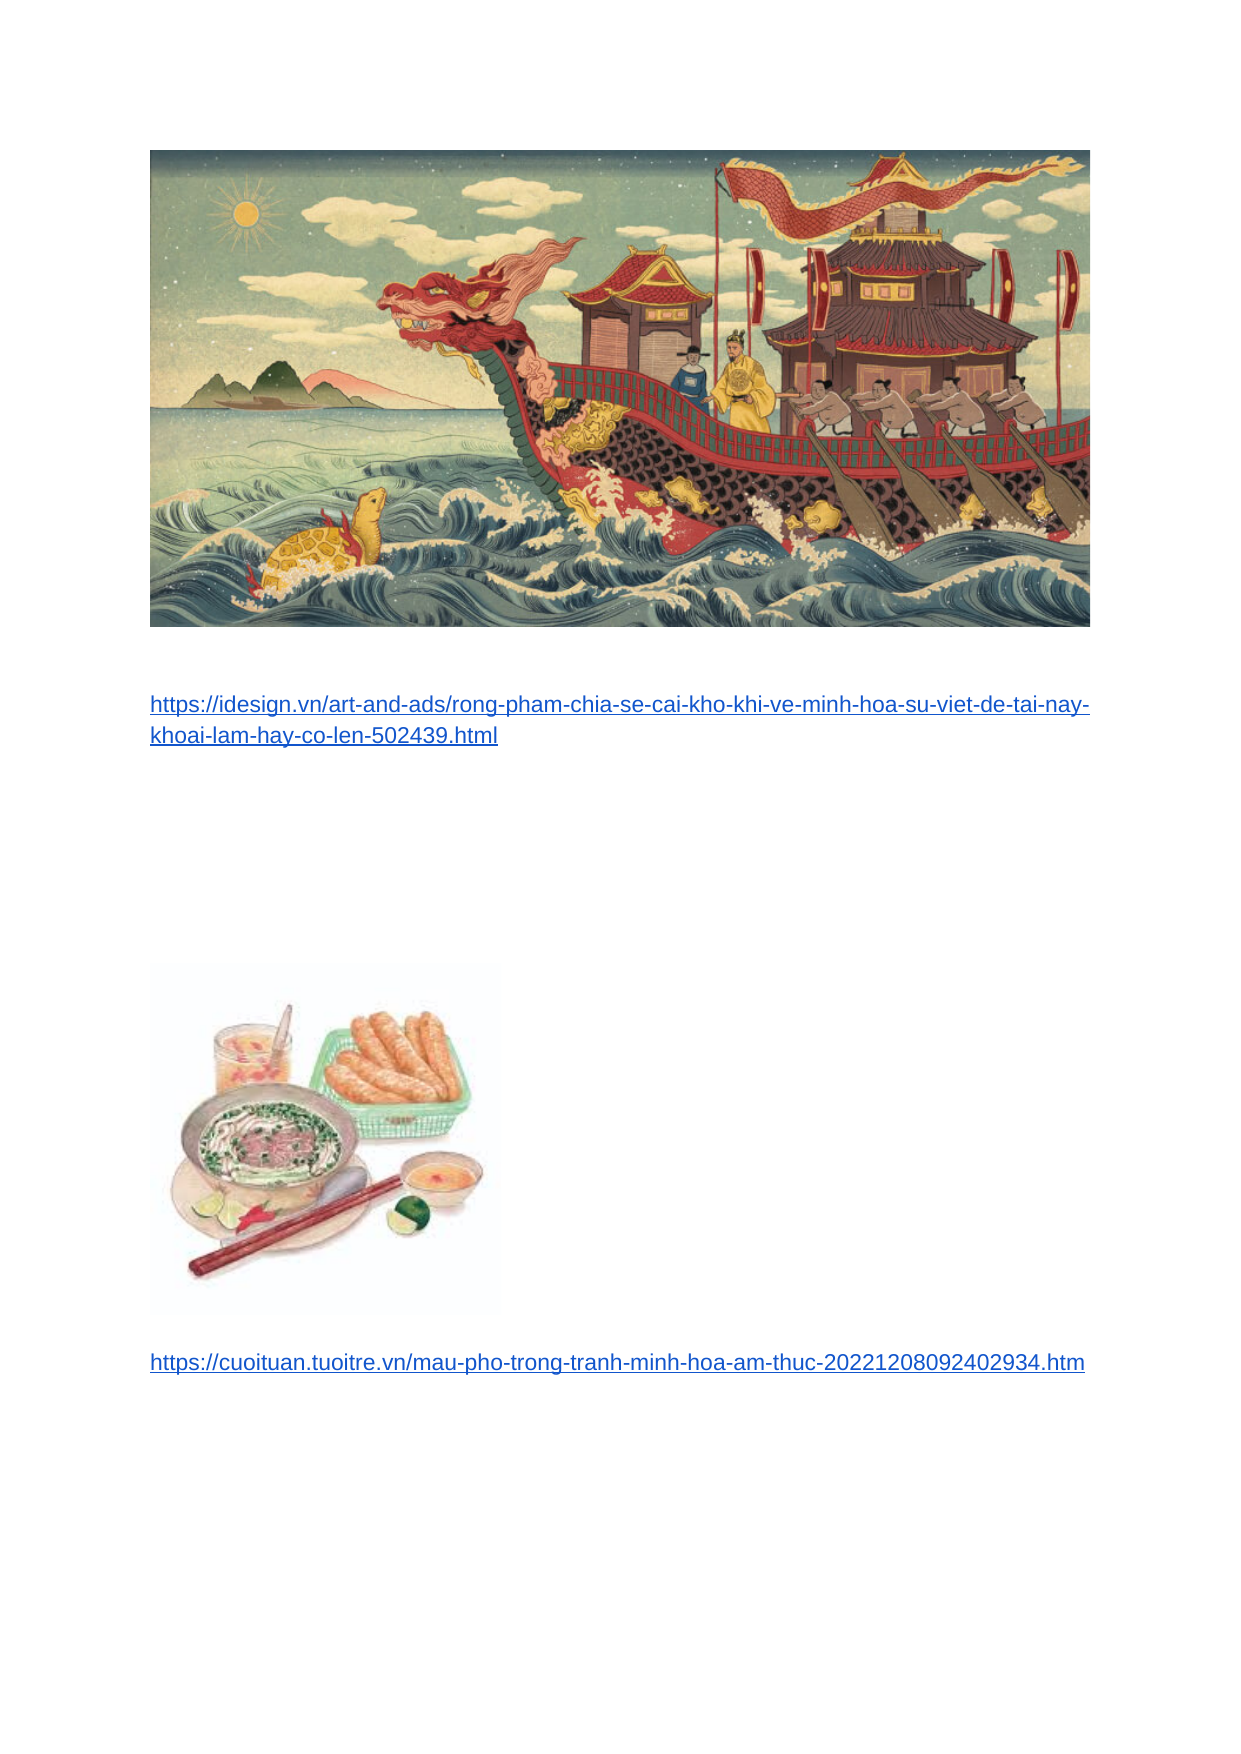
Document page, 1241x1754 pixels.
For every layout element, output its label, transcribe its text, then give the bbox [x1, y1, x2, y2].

text https://idesign.vn/art-and-ads/rong-pham-chia-se-cai-kho-khi-ve-minh-hoa-su-viet-de-tai-nay-khoai-lam-hay-co-len-502439.html [150, 715, 1090, 748]
text https://cuoituan.tuoitre.vn/mau-pho-trong-tranh-minh-hoa-am-thuc-20221208092402934.htm [150, 1349, 1090, 1375]
picture [150, 963, 502, 1315]
picture [150, 150, 1091, 627]
text https://idesign.vn/art-and-ads/rong-pham-chia-se-cai-kho-khi-ve-minh-hoa-su-viet-de-tai-nay-khoai-lam-hay-co-len-502439.html [150, 691, 1090, 714]
